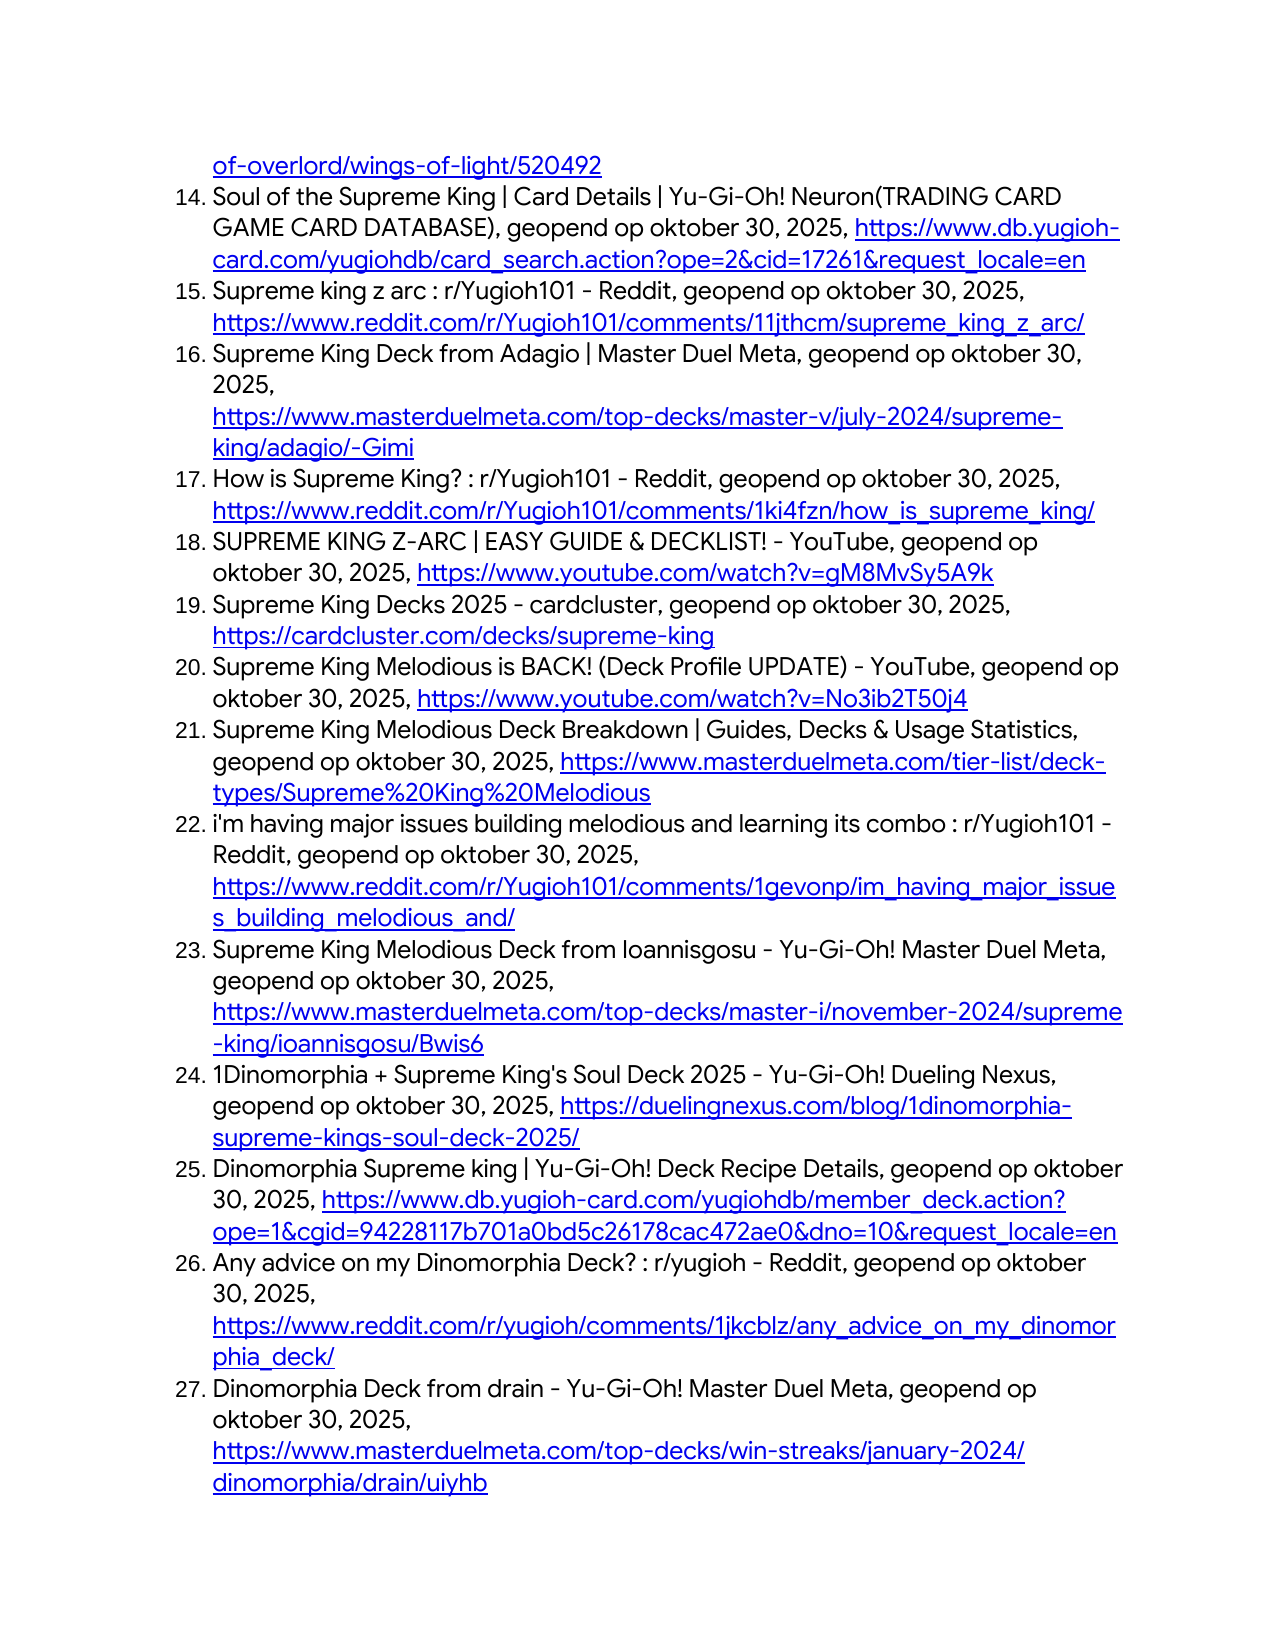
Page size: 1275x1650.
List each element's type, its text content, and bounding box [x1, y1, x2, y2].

list How is Supreme King? : r/Yugioh101 - Reddit, geopend op oktober 30, 2025, https://www.reddit.com/r/Yugioh101/comments/1ki4fzn/how_is_supreme_king/ [175, 463, 1125, 526]
list Soul of the Supreme King | Card Details | Yu-Gi-Oh! Neuron(TRADING CARD GAME CARD DATABASE), geopend op oktober 30, 2025, https://www.db.yugioh-card.com/yugiohdb/card_search.action?ope=2&cid=17261&request_locale=en [175, 181, 1125, 275]
list Supreme King Decks 2025 - cardcluster, geopend op oktober 30, 2025, https://cardcluster.com/decks/supreme-king [175, 589, 1125, 652]
list Supreme King Deck from Adagio | Master Duel Meta, geopend op oktober 30, 2025, https://www.masterduelmeta.com/top-decks/master-v/july-2024/supreme-king/adagio/-Gimi [175, 338, 1125, 463]
list Dinomorphia Deck from drain - Yu-Gi-Oh! Master Duel Meta, geopend op oktober 30, 2025, https://www.masterduelmeta.com/top-decks/win-streaks/january-2024/dinomorphia/drain/uiyhb [175, 1373, 1125, 1498]
list Supreme king z arc : r/Yugioh101 - Reddit, geopend op oktober 30, 2025, https://www.reddit.com/r/Yugioh101/comments/11jthcm/supreme_king_z_arc/ [175, 275, 1125, 338]
list Any advice on my Dinomorphia Deck? : r/yugioh - Reddit, geopend op oktober 30, 2025, https://www.reddit.com/r/yugioh/comments/1jkcblz/any_advice_on_my_dinomorphia_deck/ [175, 1247, 1125, 1373]
list 1Dinomorphia + Supreme King's Soul Deck 2025 - Yu-Gi-Oh! Dueling Nexus, geopend op oktober 30, 2025, https://duelingnexus.com/blog/1dinomorphia-supreme-kings-soul-deck-2025/ [175, 1059, 1125, 1153]
list Supreme King Melodious is BACK! (Deck Profile UPDATE) - YouTube, geopend op oktober 30, 2025, https://www.youtube.com/watch?v=No3ib2T50j4 [175, 652, 1125, 714]
list i'm having major issues building melodious and learning its combo : r/Yugioh101 - Reddit, geopend op oktober 30, 2025, https://www.reddit.com/r/Yugioh101/comments/1gevonp/im_having_major_issues_building_melodious_and/ [175, 808, 1125, 934]
list Dinomorphia Supreme king | Yu-Gi-Oh! Deck Recipe Details, geopend op oktober 30, 2025, https://www.db.yugioh-card.com/yugiohdb/member_deck.action?ope=1&cgid=94228117b701a0bd5c26178cac472ae0&dno=10&request_locale=en [175, 1153, 1125, 1247]
list Supreme King Melodious Deck from Ioannisgosu - Yu-Gi-Oh! Master Duel Meta, geopend op oktober 30, 2025, https://www.masterduelmeta.com/top-decks/master-i/november-2024/supreme-king/ioannisgosu/Bwis6 [175, 934, 1125, 1059]
list SUPREME KING Z-ARC | EASY GUIDE & DECKLIST! - YouTube, geopend op oktober 30, 2025, https://www.youtube.com/watch?v=gM8MvSy5A9k [175, 526, 1125, 589]
list Supreme King Melodious Deck Breakdown | Guides, Decks & Usage Statistics, geopend op oktober 30, 2025, https://www.masterduelmeta.com/tier-list/deck-types/Supreme%20King%20Melodious [175, 714, 1125, 808]
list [175, 150, 1125, 181]
